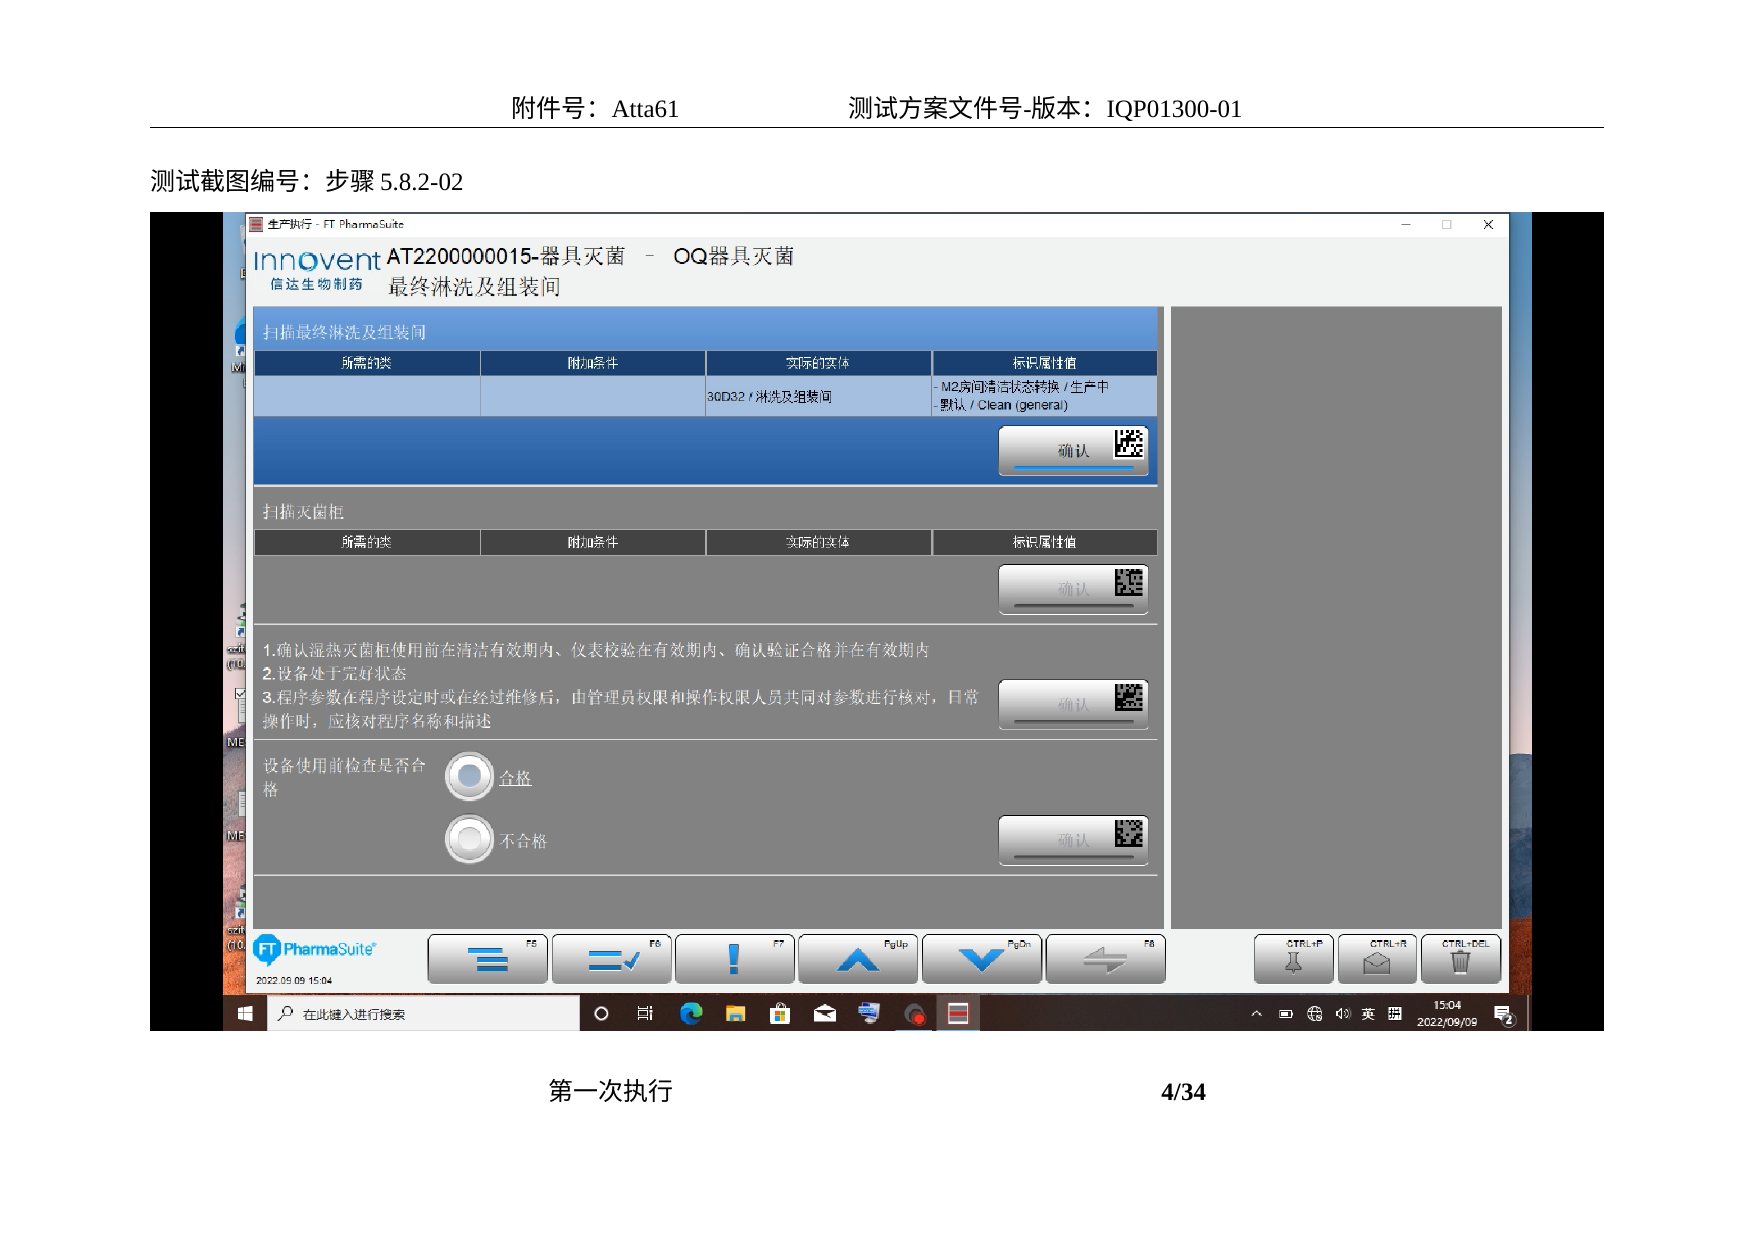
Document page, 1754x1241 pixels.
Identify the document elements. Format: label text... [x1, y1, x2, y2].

picture [150, 212, 1604, 1031]
text 测试截图编号：步骤5.8.2-02 [150, 147, 1604, 212]
